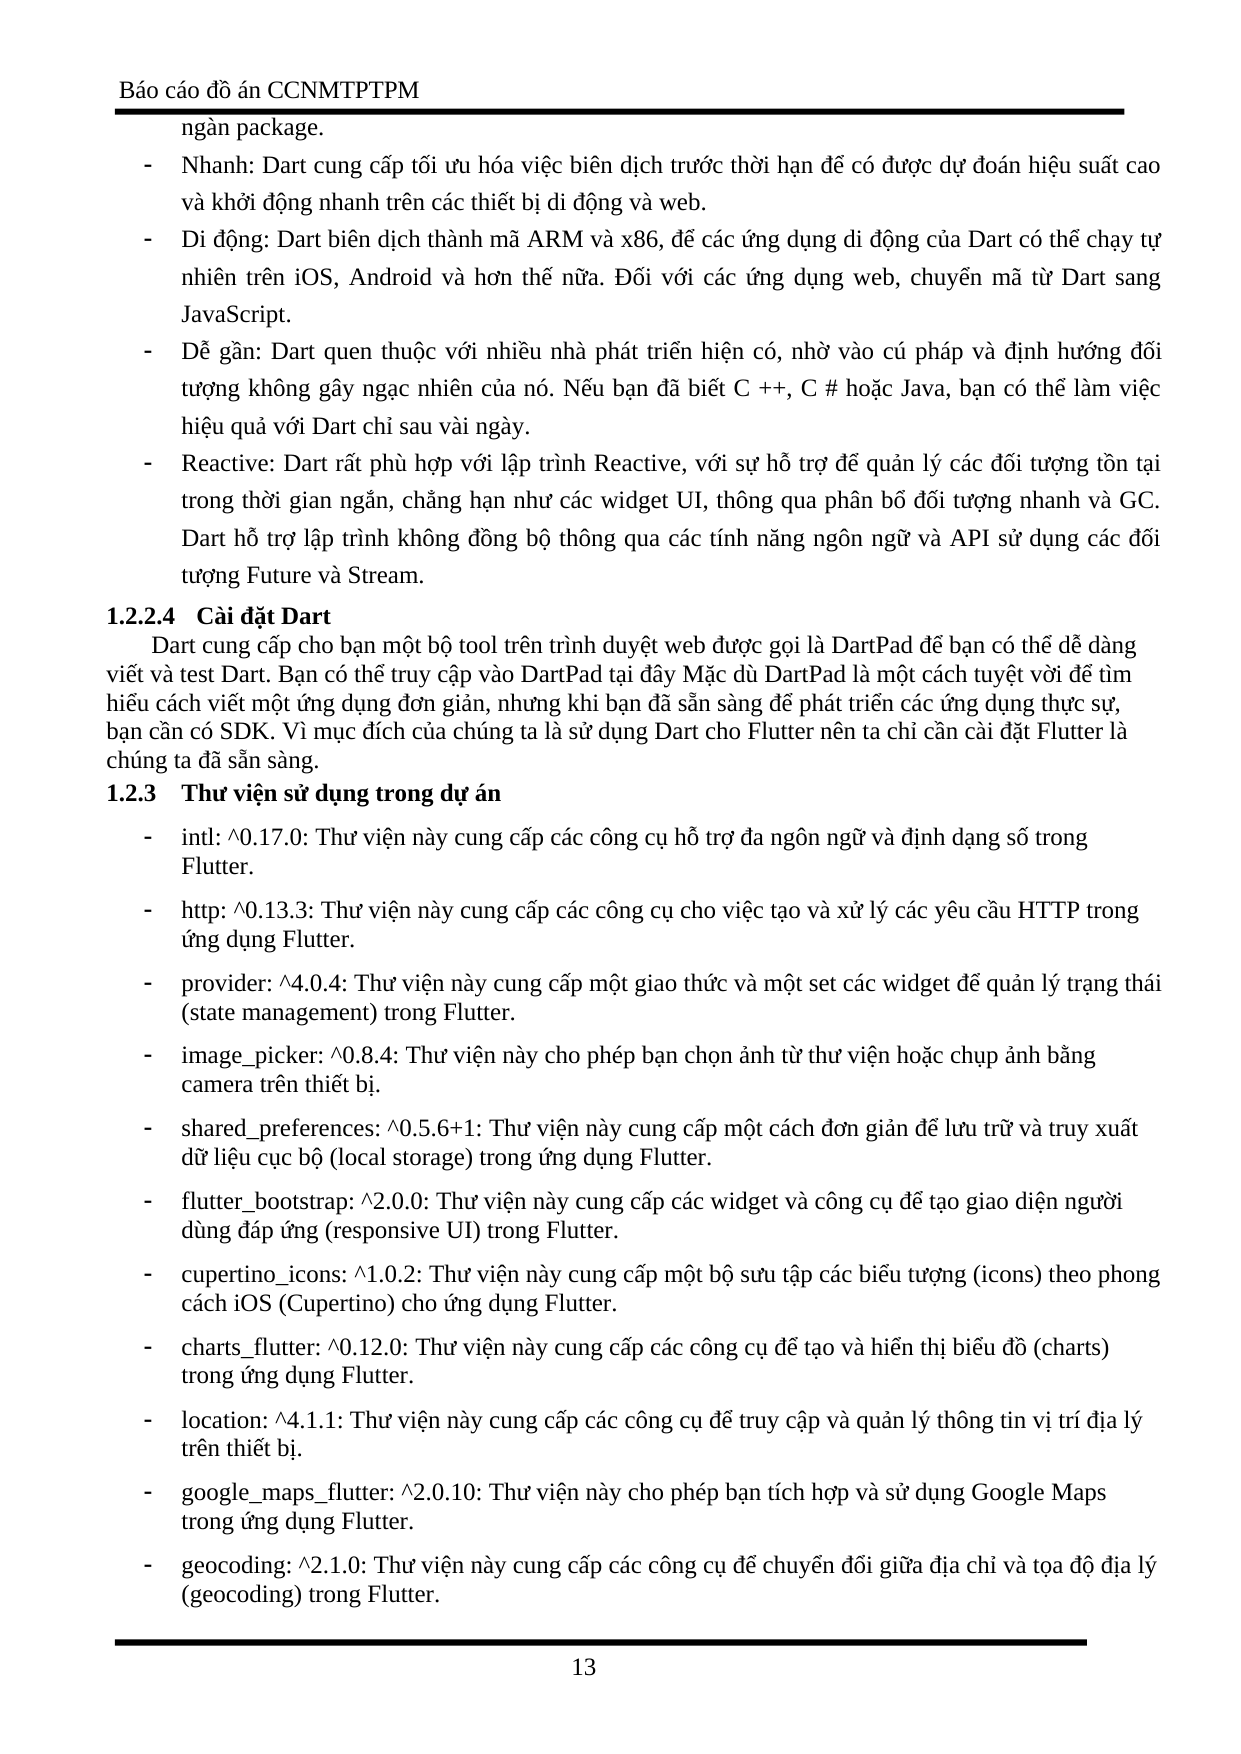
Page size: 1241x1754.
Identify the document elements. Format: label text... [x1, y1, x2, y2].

list Nhanh: Dart cung cấp tối ưu hóa việc biên dịch trước thời hạn để có được dự đoán hiệu suất cao và khởi động nhanh trên các thiết bị di động và web. [144, 150, 1163, 216]
list location: ^4.1.1: Thư viện này cung cấp các công cụ để truy cập và quản lý thông tin vị trí địa lý trên thiết bị. [144, 1405, 1163, 1462]
list Reactive: Dart rất phù hợp với lập trình Reactive, với sự hỗ trợ để quản lý các đối tượng tồn tại trong thời gian ngắn, chẳng hạn như các widget UI, thông qua phân bổ đối tượng nhanh và GC. Dart hỗ trợ lập trình không đồng bộ thông qua các tính năng ngôn ngữ và API sử dụng các đối tượng Future và Stream. [144, 448, 1163, 589]
subtitle Thư viện sử dụng trong dự án [106, 778, 1163, 807]
list geocoding: ^2.1.0: Thư viện này cung cấp các công cụ để chuyển đổi giữa địa chỉ và tọa độ địa lý (geocoding) trong Flutter. [144, 1550, 1163, 1608]
list charts_flutter: ^0.12.0: Thư viện này cung cấp các công cụ để tạo và hiển thị biểu đồ (charts) trong ứng dụng Flutter. [144, 1332, 1163, 1389]
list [144, 112, 1163, 141]
list shared_preferences: ^0.5.6+1: Thư viện này cung cấp một cách đơn giản để lưu trữ và truy xuất dữ liệu cục bộ (local storage) trong ứng dụng Flutter. [144, 1113, 1163, 1171]
list http: ^0.13.3: Thư viện này cung cấp các công cụ cho việc tạo và xử lý các yêu cầu HTTP trong ứng dụng Flutter. [144, 895, 1163, 952]
list cupertino_icons: ^1.0.2: Thư viện này cung cấp một bộ sưu tập các biểu tượng (icons) theo phong cách iOS (Cupertino) cho ứng dụng Flutter. [144, 1259, 1163, 1317]
text Dart cung cấp cho bạn một bộ tool trên trình duyệt web được gọi là DartPad để bạn có thể dễ dàng viết và test Dart. Bạn có thể truy cập vào DartPad tại đây Mặc dù DartPad là một cách tuyệt vời để tìm hiểu cách viết một ứng dụng đơn giản, nhưng khi bạn đã sẵn sàng để phát triển các ứng dụng thực sự, bạn cần có SDK. Vì mục đích của chúng ta là sử dụng Dart cho Flutter nên ta chỉ cần cài đặt Flutter là chúng ta đã sẵn sàng. [106, 630, 1163, 774]
list Di động: Dart biên dịch thành mã ARM và x86, để các ứng dụng di động của Dart có thể chạy tự nhiên trên iOS, Android và hơn thế nữa. Đối với các ứng dụng web, chuyển mã từ Dart sang JavaScript. [144, 224, 1163, 328]
subtitle Cài đặt Dart [106, 601, 1163, 630]
list Dễ gần: Dart quen thuộc với nhiều nhà phát triển hiện có, nhờ vào cú pháp và định hướng đối tượng không gây ngạc nhiên của nó. Nếu bạn đã biết C ++, C # hoặc Java, bạn có thể làm việc hiệu quả với Dart chỉ sau vài ngày. [144, 336, 1163, 439]
list image_picker: ^0.8.4: Thư viện này cho phép bạn chọn ảnh từ thư viện hoặc chụp ảnh bằng camera trên thiết bị. [144, 1041, 1163, 1098]
list provider: ^4.0.4: Thư viện này cung cấp một giao thức và một set các widget để quản lý trạng thái (state management) trong Flutter. [144, 968, 1163, 1025]
list flutter_bootstrap: ^2.0.0: Thư viện này cung cấp các widget và công cụ để tạo giao diện người dùng đáp ứng (responsive UI) trong Flutter. [144, 1186, 1163, 1244]
list intl: ^0.17.0: Thư viện này cung cấp các công cụ hỗ trợ đa ngôn ngữ và định dạng số trong Flutter. [144, 822, 1163, 880]
list google_maps_flutter: ^2.0.10: Thư viện này cho phép bạn tích hợp và sử dụng Google Maps trong ứng dụng Flutter. [144, 1477, 1163, 1535]
